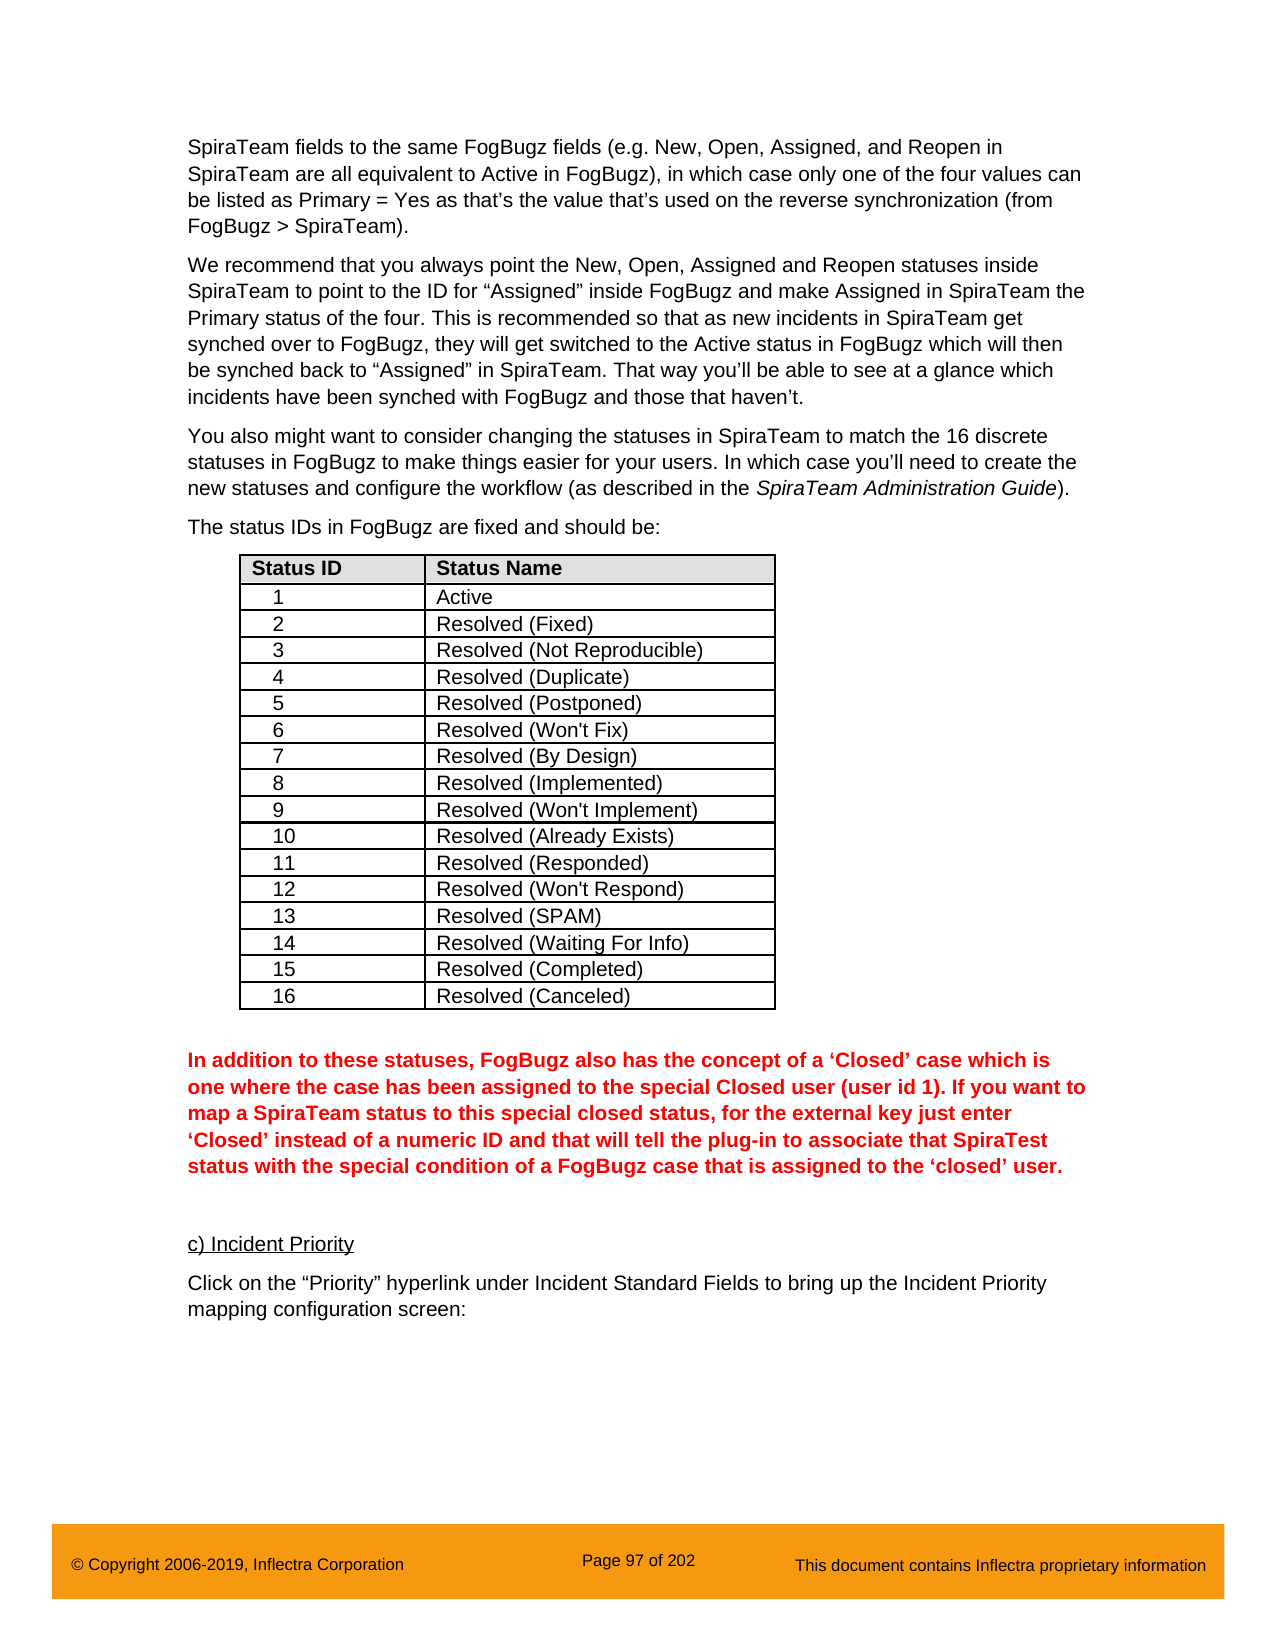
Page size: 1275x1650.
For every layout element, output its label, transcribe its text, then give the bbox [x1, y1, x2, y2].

table_cell Resolved (By Design) [426, 744, 774, 768]
table_cell 6 [241, 717, 424, 742]
table_cell Resolved (Postponed) [426, 691, 774, 715]
table_cell Resolved (Already Exists) [426, 824, 774, 848]
table_cell Resolved (Duplicate) [426, 664, 774, 689]
table_cell Resolved (Implemented) [426, 770, 774, 795]
text In addition to these statuses, FogBugz also has the concept of a ‘Closed’ case which is one where the case has been assigned to the special Closed user (user id 1). If you want to map a SpiraTeam status to this special closed status, for the external key just enter ‘Closed’ instead of a numeric ID and that will tell the plug-in to associate that SpiraTest status with the special condition of a FogBugz case that is assigned to the ‘closed’ user. [187, 1048, 1087, 1178]
table_cell 11 [241, 850, 424, 874]
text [187, 135, 1087, 238]
table_cell 16 [241, 983, 424, 1007]
text You also might want to consider changing the statuses in SpiraTeam to match the 16 discrete statuses in FogBugz to make things easier for your users. In which case you’ll need to create the new statuses and configure the workflow (as described in the SpiraTeam Administration Guide). [187, 423, 1087, 500]
table_cell Resolved (Responded) [426, 850, 774, 874]
table_cell 2 [241, 611, 424, 636]
table_cell Resolved (Waiting For Info) [426, 930, 774, 954]
table_cell Resolved (Not Reproducible) [426, 638, 774, 662]
table_cell Resolved (Won't Implement) [426, 797, 774, 821]
table_cell Resolved (SPAM) [426, 903, 774, 928]
table_cell 5 [241, 691, 424, 715]
table_cell Active [426, 585, 774, 609]
table_cell 12 [241, 877, 424, 901]
table_cell 3 [241, 638, 424, 662]
table_cell Resolved (Won't Respond) [426, 877, 774, 901]
text Click on the “Priority” hyperlink under Incident Standard Fields to bring up the Incident Priority mapping configuration screen: [187, 1270, 1087, 1321]
table_header Status Name [426, 556, 774, 582]
table_header Status ID [241, 556, 424, 582]
text We recommend that you always point the New, Open, Assigned and Reopen statuses inside SpiraTeam to point to the ID for “Assigned” inside FogBugz and make Assigned in SpiraTeam the Primary status of the four. This is recommended so that as new incidents in SpiraTeam get synched over to FogBugz, they will get switched to the Active status in FogBugz which will then be synched back to “Assigned” in SpiraTeam. That way you’ll be able to see at a glance which incidents have been synched with FogBugz and those that haven’t. [187, 253, 1087, 409]
table_cell 15 [241, 956, 424, 981]
table_cell 14 [241, 930, 424, 954]
table_cell 10 [241, 824, 424, 848]
text The status IDs in FogBugz are fixed and should be: [187, 515, 1087, 539]
table_cell Resolved (Fixed) [426, 611, 774, 636]
table_cell 9 [241, 797, 424, 821]
table_cell 13 [241, 903, 424, 928]
table_cell 4 [241, 664, 424, 689]
table_cell Resolved (Canceled) [426, 983, 774, 1007]
text c) Incident Priority [187, 1231, 1087, 1255]
table_cell Resolved (Completed) [426, 956, 774, 981]
table_cell 7 [241, 744, 424, 768]
table_cell 8 [241, 770, 424, 795]
table_cell Resolved (Won't Fix) [426, 717, 774, 742]
table_cell 1 [241, 585, 424, 609]
